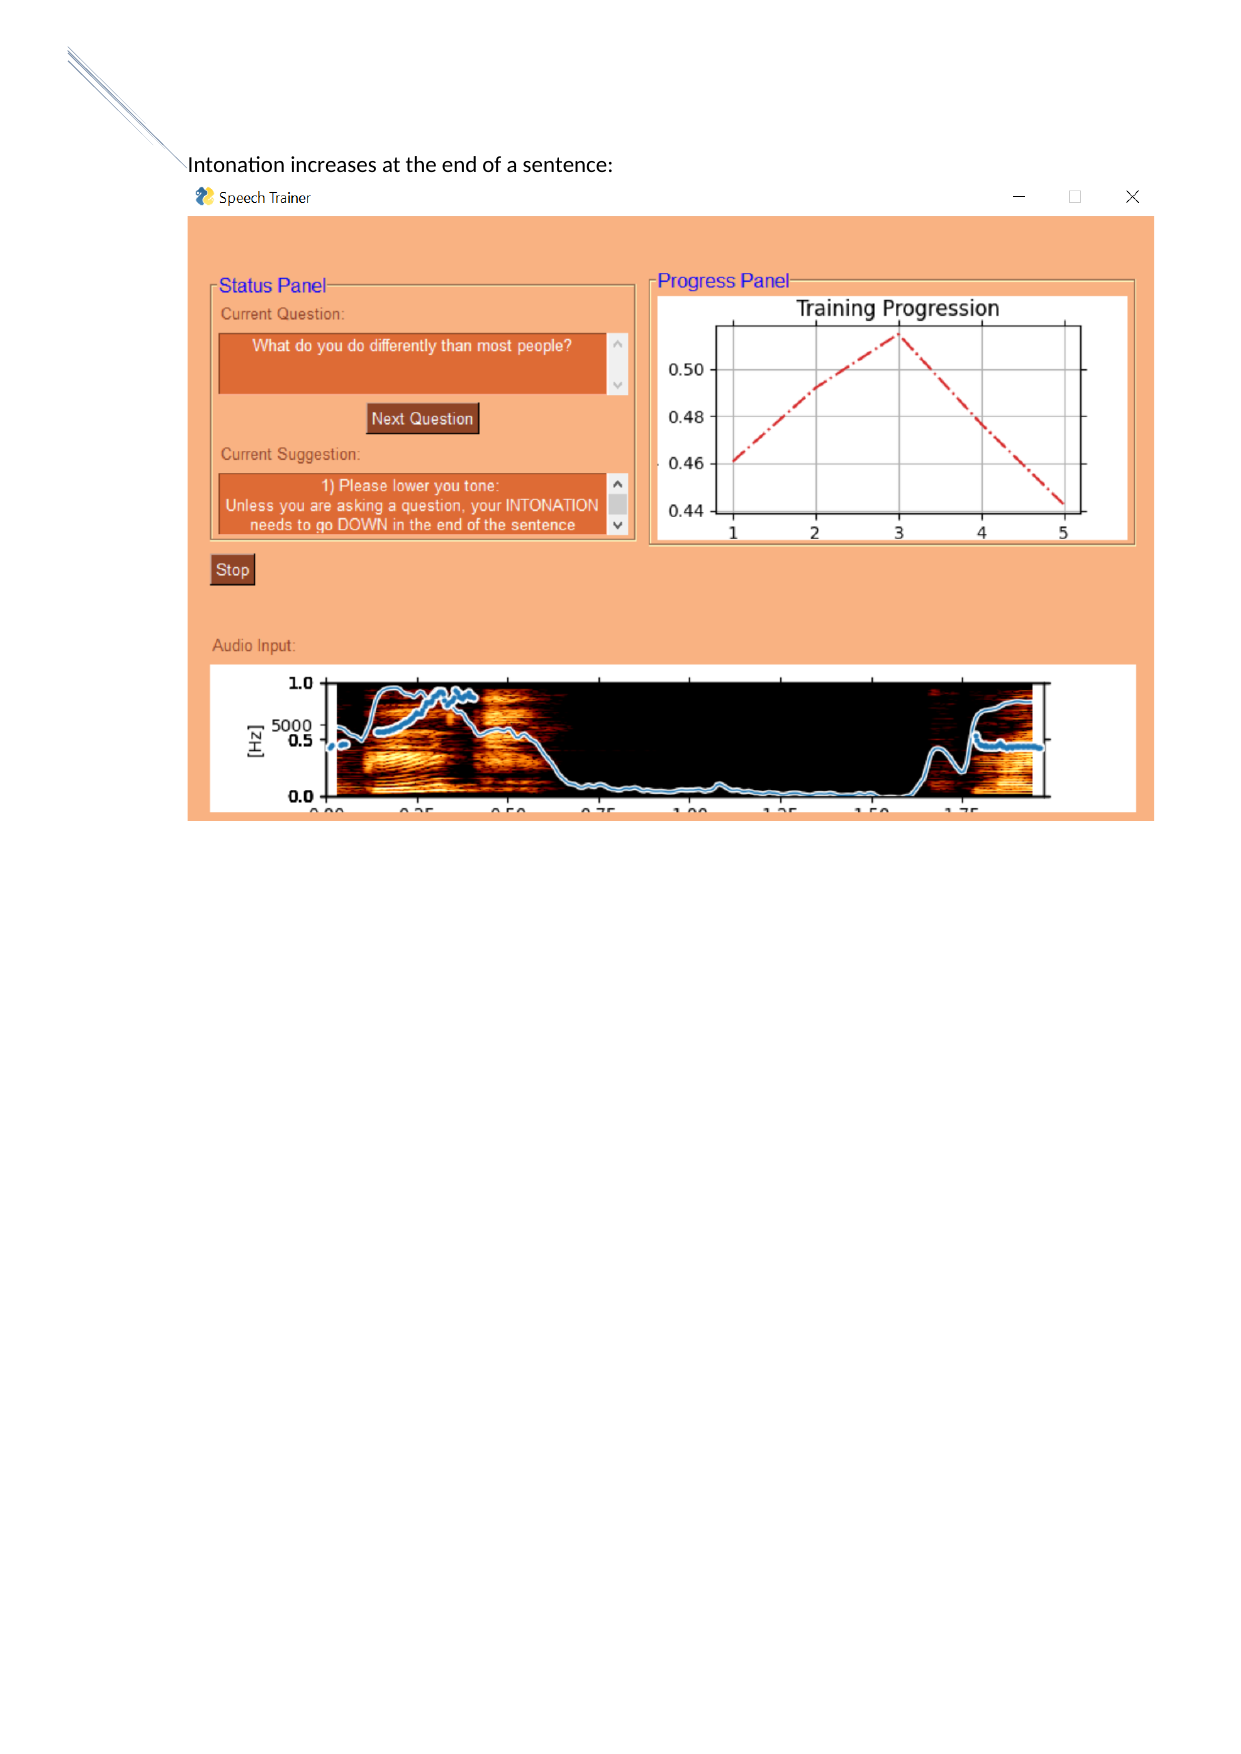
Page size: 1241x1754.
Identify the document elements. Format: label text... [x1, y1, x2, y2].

text Intonation increases at the end of a sentence: [187, 150, 1053, 180]
picture [187, 180, 1155, 821]
